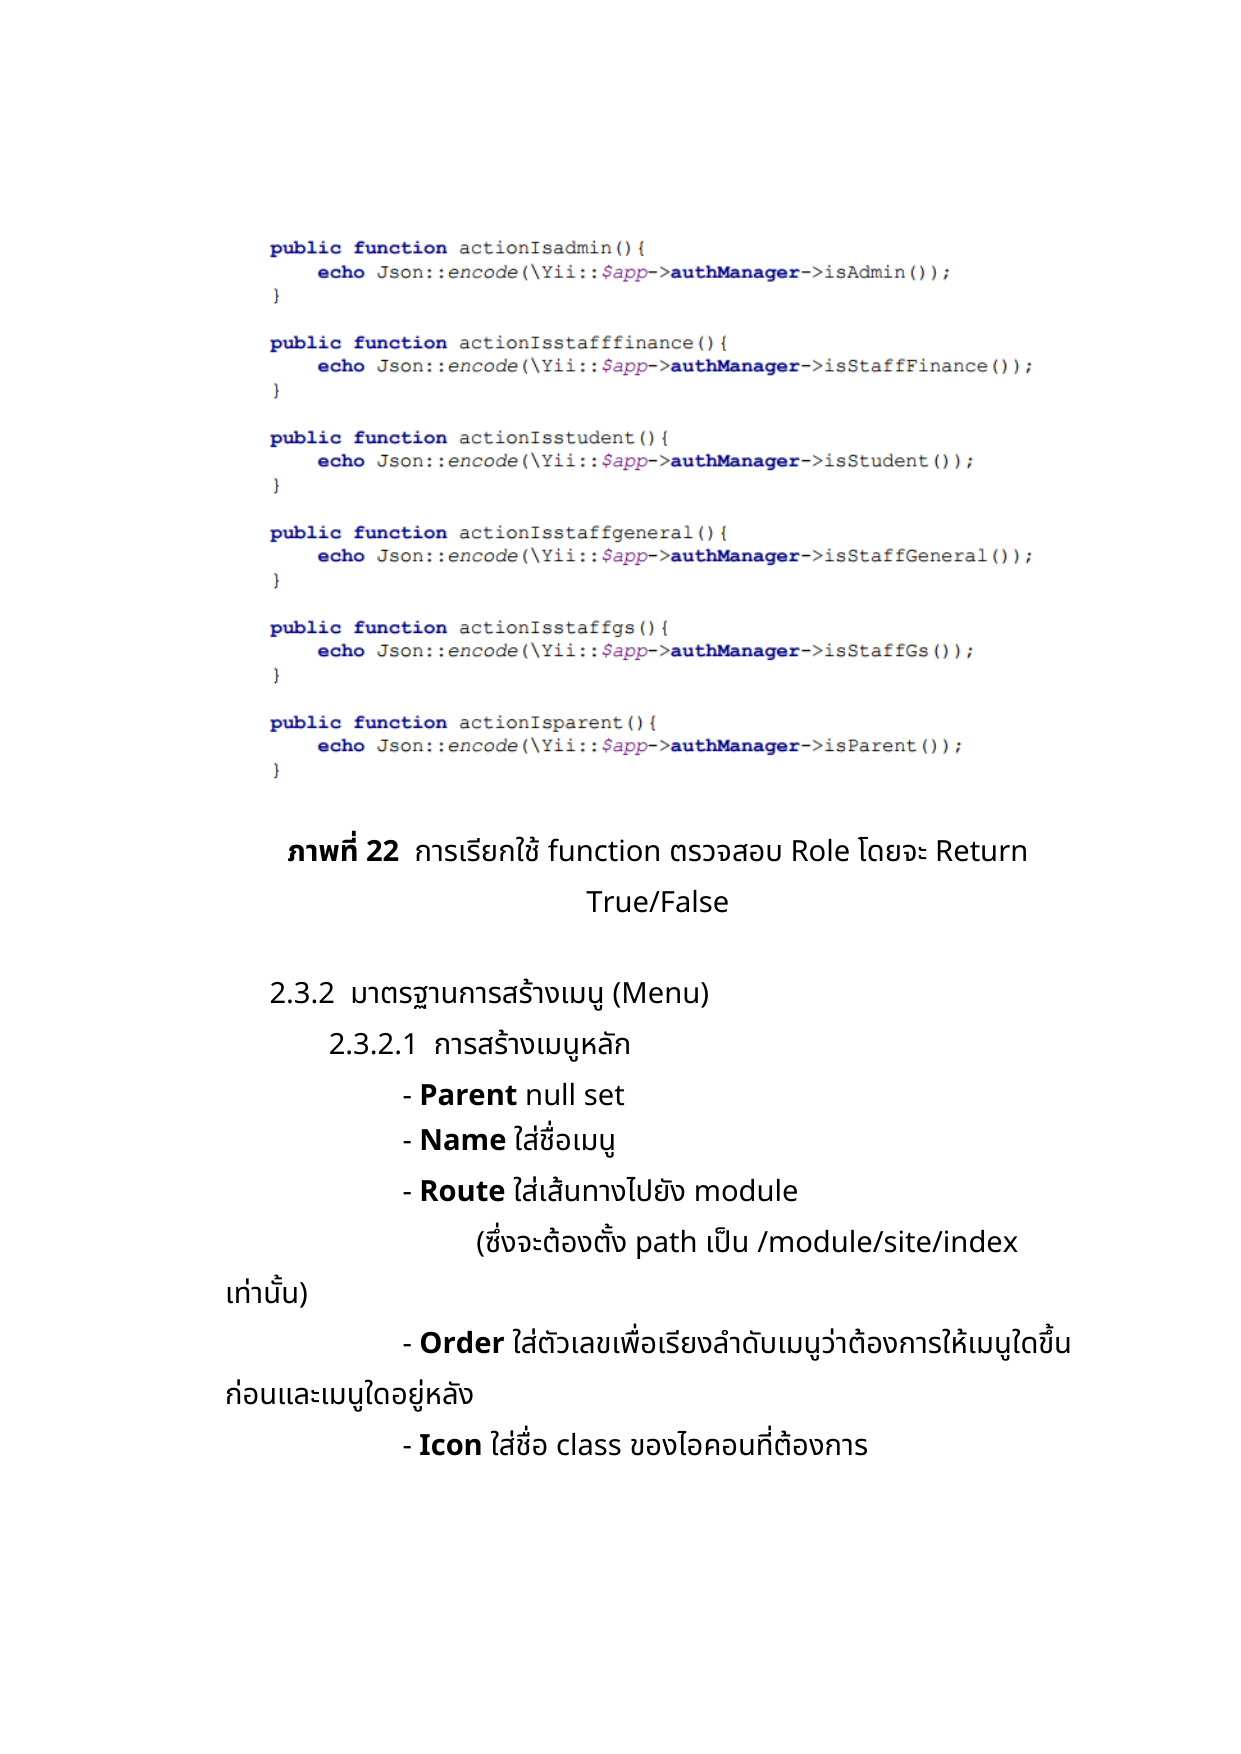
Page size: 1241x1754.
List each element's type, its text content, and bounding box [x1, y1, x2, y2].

text (ซึ่งจะต้องตั้ง path เป็น /module/site/index เท่านั้น) [225, 1221, 1090, 1316]
picture [225, 225, 1091, 827]
text - Order ใส่ตัวเลขเพื่อเรียงลำดับเมนูว่าต้องการให้เมนูใดขึ้นก่อนและเมนูใดอยู่หลัง [225, 1323, 1090, 1418]
text ภาพที่ 22 การเรียกใช้ function ตรวจสอบ Role โดยจะ Return True/False [225, 831, 1090, 921]
text 2.3.2.1 การสร้างเมนูหลัก [225, 1023, 1090, 1067]
text - Icon ใส่ชื่อ class ของไอคอนที่ต้องการ [225, 1424, 1090, 1468]
text 2.3.2 มาตรฐานการสร้างเมนู (Menu) [225, 972, 1090, 1016]
text - Route ใส่เส้นทางไปยัง module [225, 1170, 1090, 1214]
text - Parent null set [225, 1074, 1090, 1113]
text - Name ใส่ชื่อเมนู [225, 1119, 1090, 1164]
